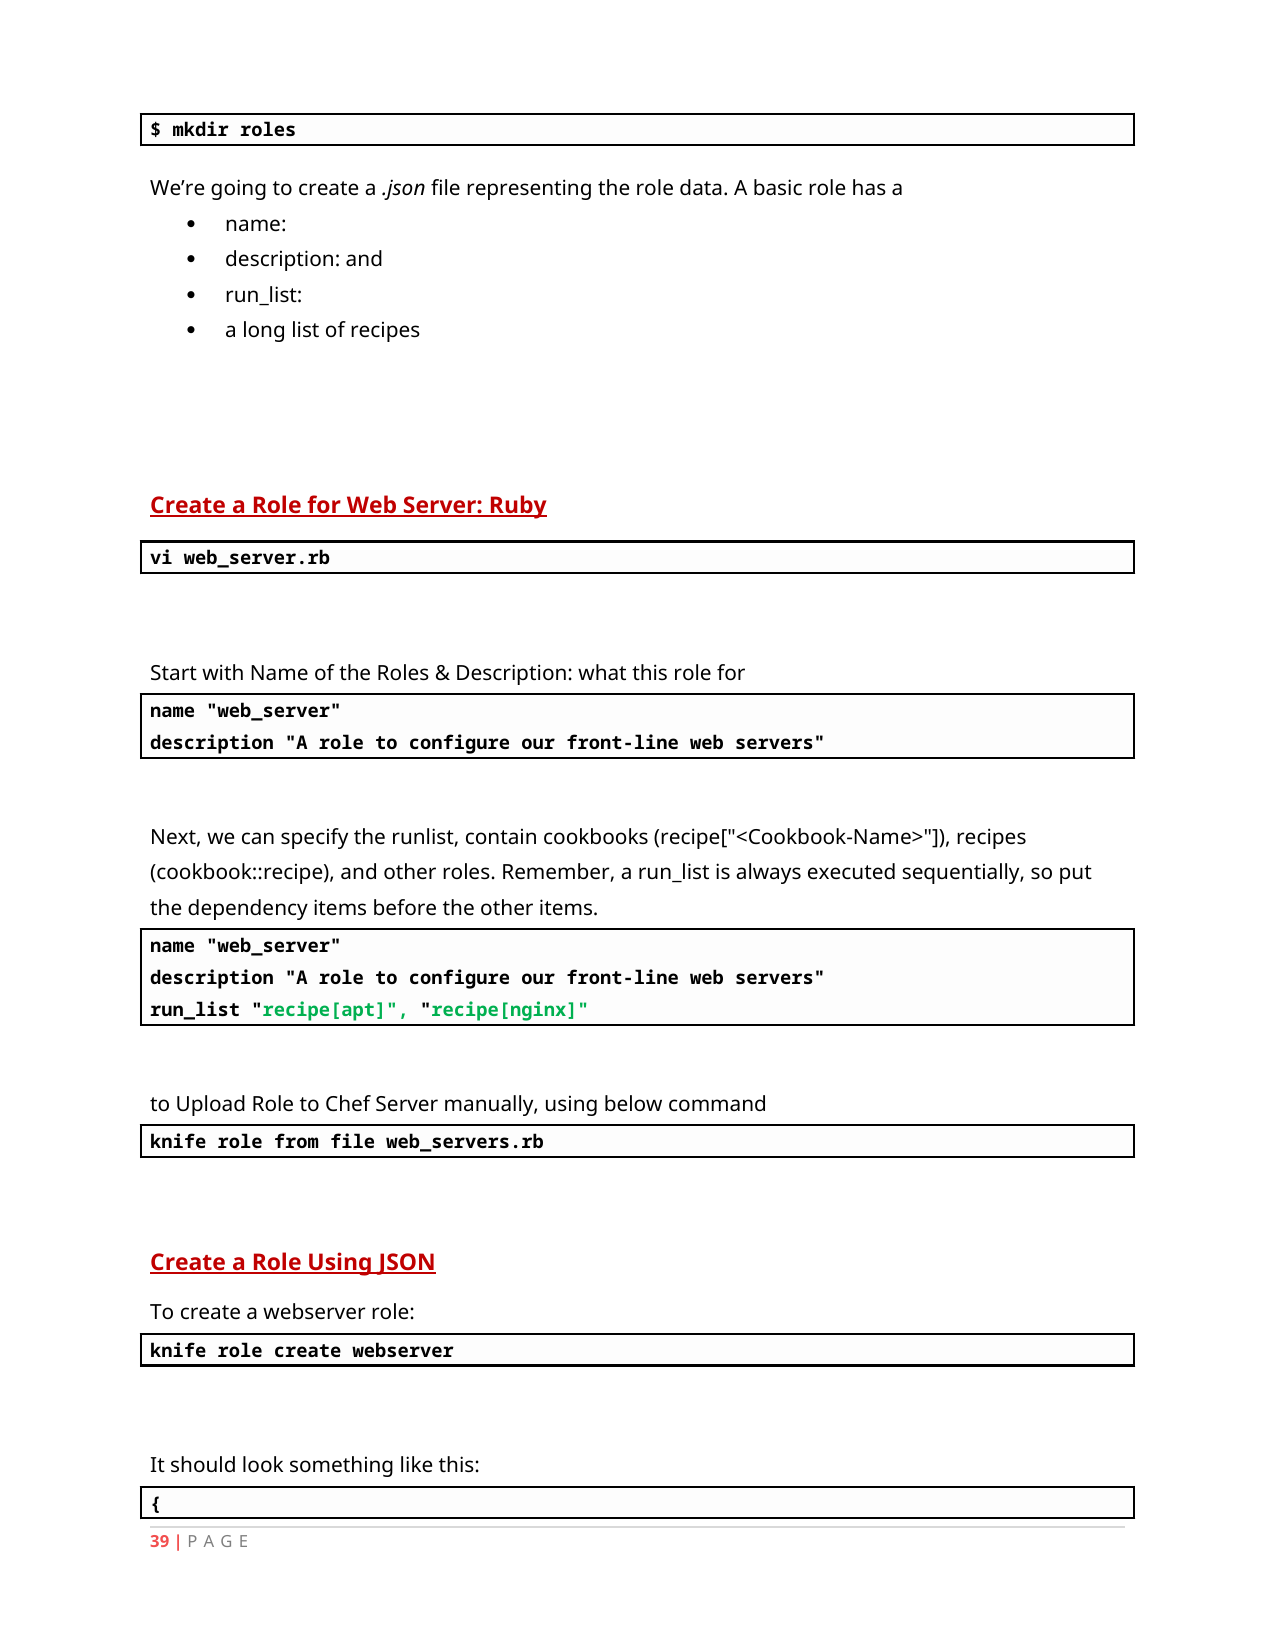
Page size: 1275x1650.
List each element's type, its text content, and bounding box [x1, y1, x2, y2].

text Next, we can specify the runlist, contain cookbooks (recipe["<Cookbook-Name>"]), recipes (cookbook::recipe), and other roles. Remember, a run_list is always executed sequentially, so put the dependency items before the other items. [150, 822, 1125, 921]
text Start with Name of the Roles & Description: what this role for [150, 658, 1125, 686]
text description "A role to configure our front-line web servers" [142, 725, 1133, 757]
text knife role create webserver [142, 1335, 1133, 1364]
text To create a webserver role: [150, 1297, 1125, 1326]
text vi web_server.rb [142, 543, 1133, 572]
text knife role from file web_servers.rb [142, 1126, 1133, 1156]
list description: and [187, 244, 1125, 273]
text to Upload Role to Chef Server manually, using below command [150, 1089, 1125, 1117]
subtitle Create a Role for Web Server: Ruby [150, 489, 1125, 520]
text It should look something like this: [150, 1450, 1125, 1479]
text description "A role to configure our front-line web servers" [142, 960, 1133, 990]
subtitle Create a Role Using JSON [150, 1246, 1125, 1277]
text { [142, 1488, 1133, 1517]
list run_list: [187, 280, 1125, 308]
list a long list of recipes [187, 316, 1125, 344]
text We’re going to create a .json file representing the role data. A basic role has a [150, 173, 1125, 202]
text run_list "recipe[apt]", "recipe[nginx]" [142, 992, 1133, 1024]
text name "web_server" [142, 930, 1133, 958]
text $ mkdir roles [142, 115, 1133, 144]
text name "web_server" [142, 695, 1133, 723]
list name: [187, 209, 1125, 237]
